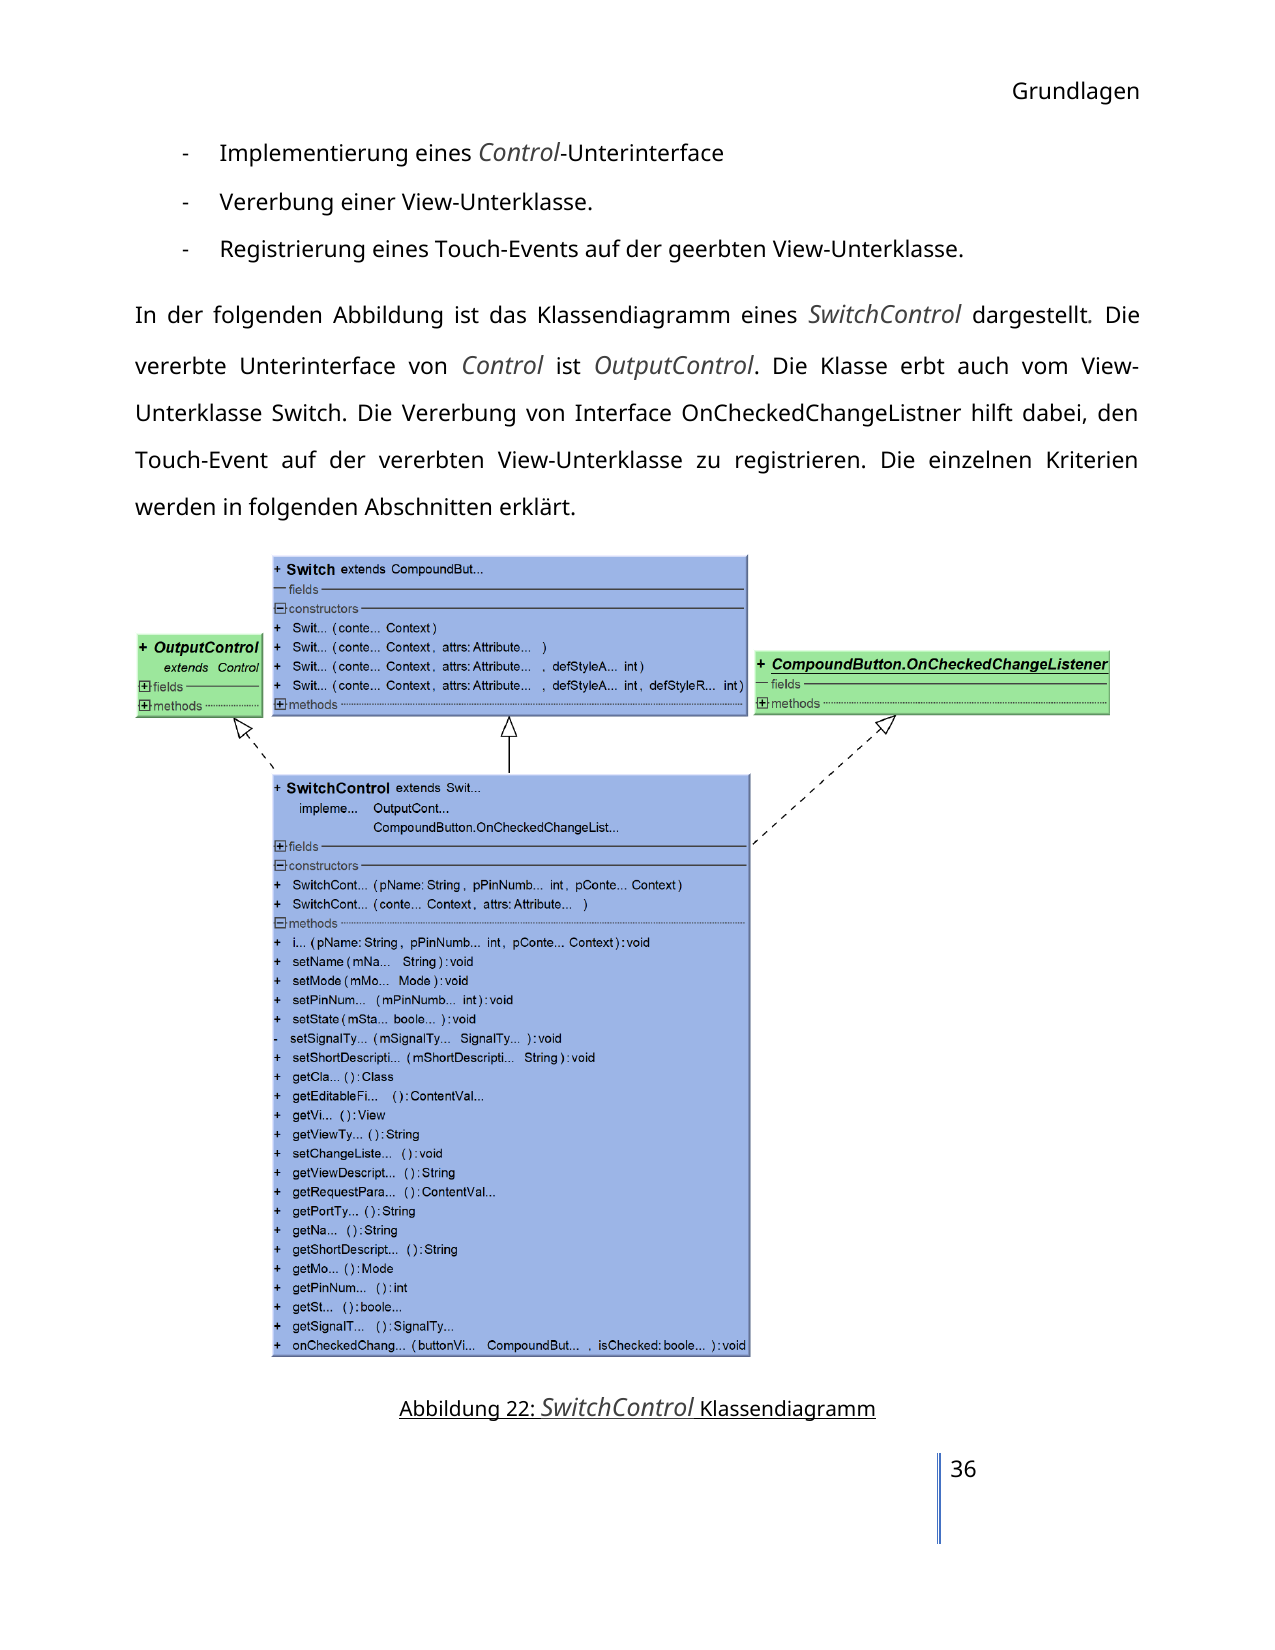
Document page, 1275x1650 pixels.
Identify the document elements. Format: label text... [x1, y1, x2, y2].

list Implementierung eines Control-Unterinterface [182, 135, 1140, 169]
list Vererbung einer View-Unterklasse. [182, 186, 1140, 217]
picture [135, 554, 1110, 1357]
text In der folgenden Abbildung ist das Klassendiagramm eines SwitchControl dargestellt. Die vererbte Unterinterface von Control ist OutputControl. Die Klasse erbt auch vom View-Unterklasse Switch. Die Vererbung von Interface OnCheckedChangeListner hilft dabei, den Touch-Event auf der vererbten View-Unterklasse zu registrieren. Die einzelnen Kriterien werden in folgenden Abschnitten erklärt. [135, 296, 1140, 522]
list Registrierung eines Touch-Events auf der geerbten View-Unterklasse. [182, 233, 1140, 264]
